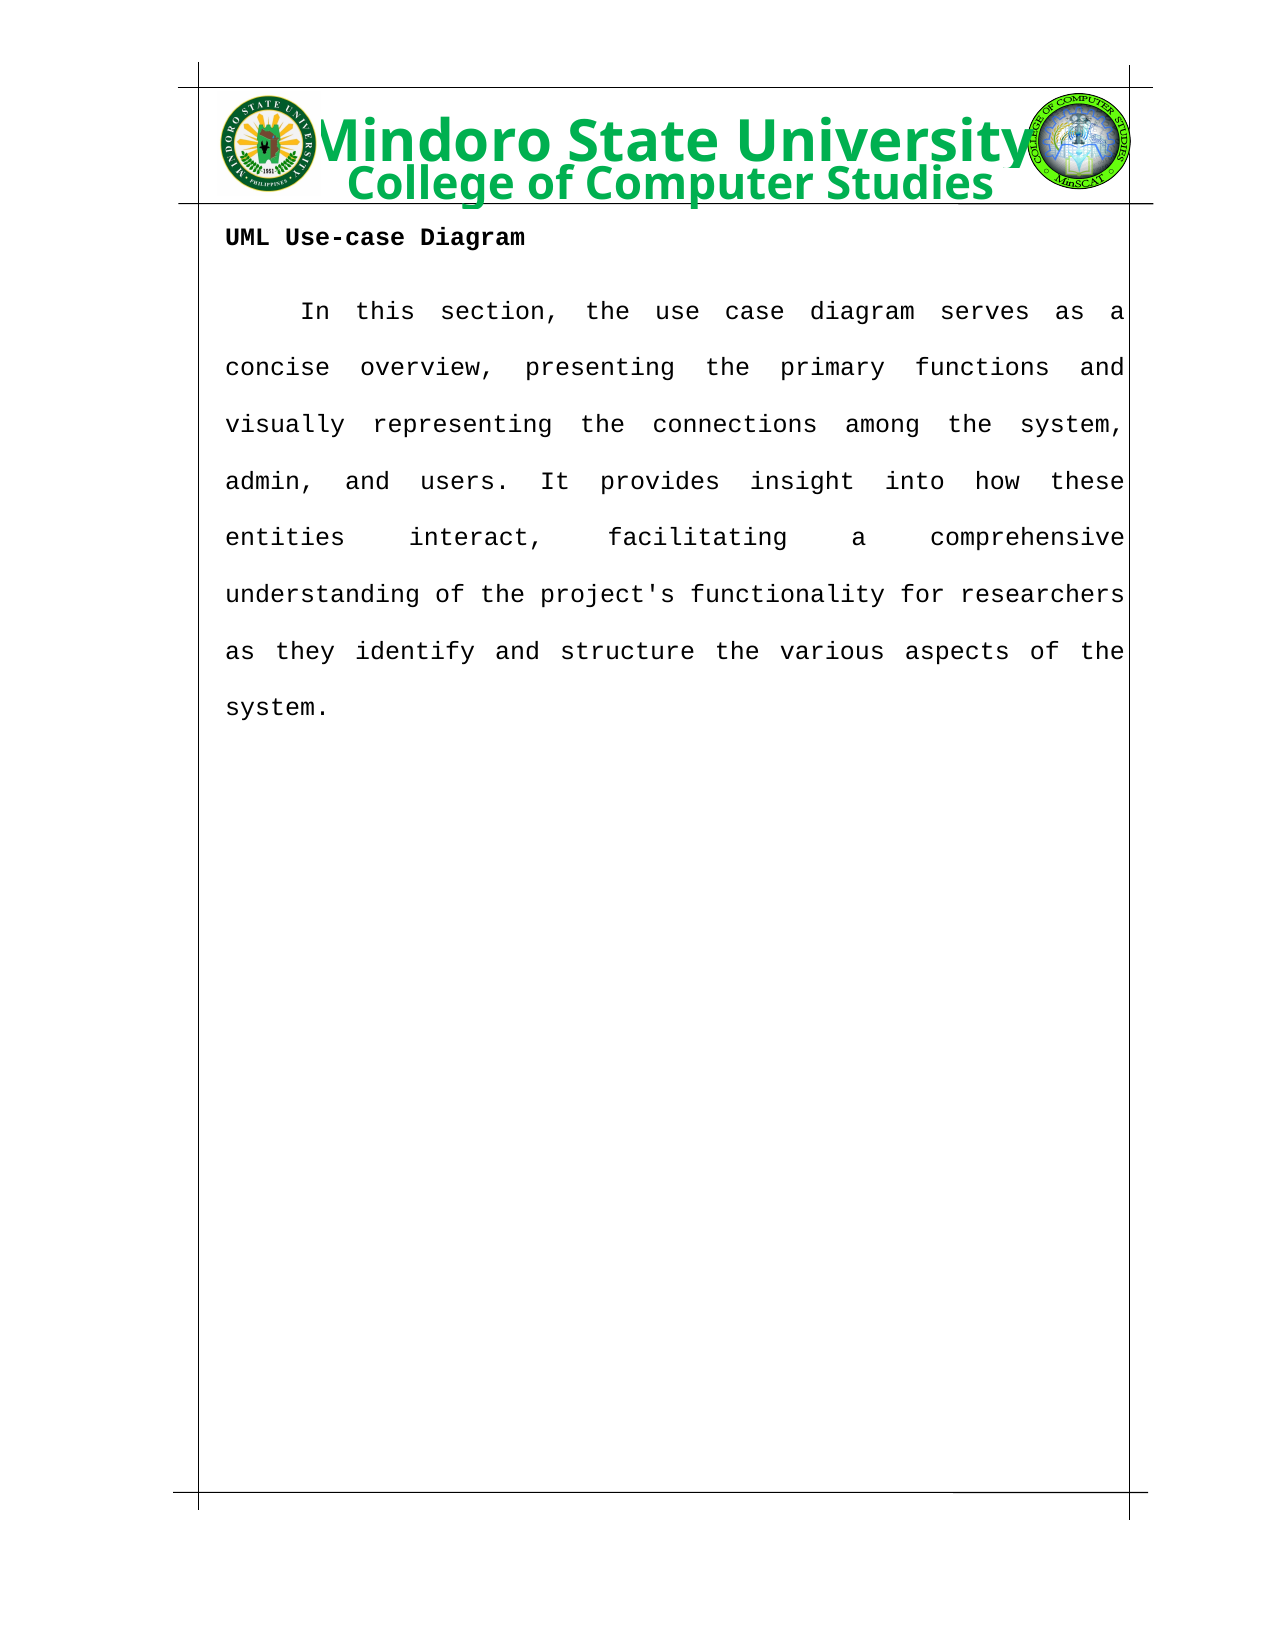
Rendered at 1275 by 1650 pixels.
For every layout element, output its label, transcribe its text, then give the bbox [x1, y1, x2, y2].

picture [1020, 87, 1136, 196]
text In this section, the use case diagram serves as a concise overview, presenting the primary functions and visually representing the connections among the system, admin, and users. It provides insight into how these entities interact, facilitating a comprehensive understanding of the project's functionality for researchers as they identify and structure the various aspects of the system. [225, 298, 1125, 723]
picture [216, 91, 321, 196]
text UML Use-case Diagram [225, 225, 1125, 253]
